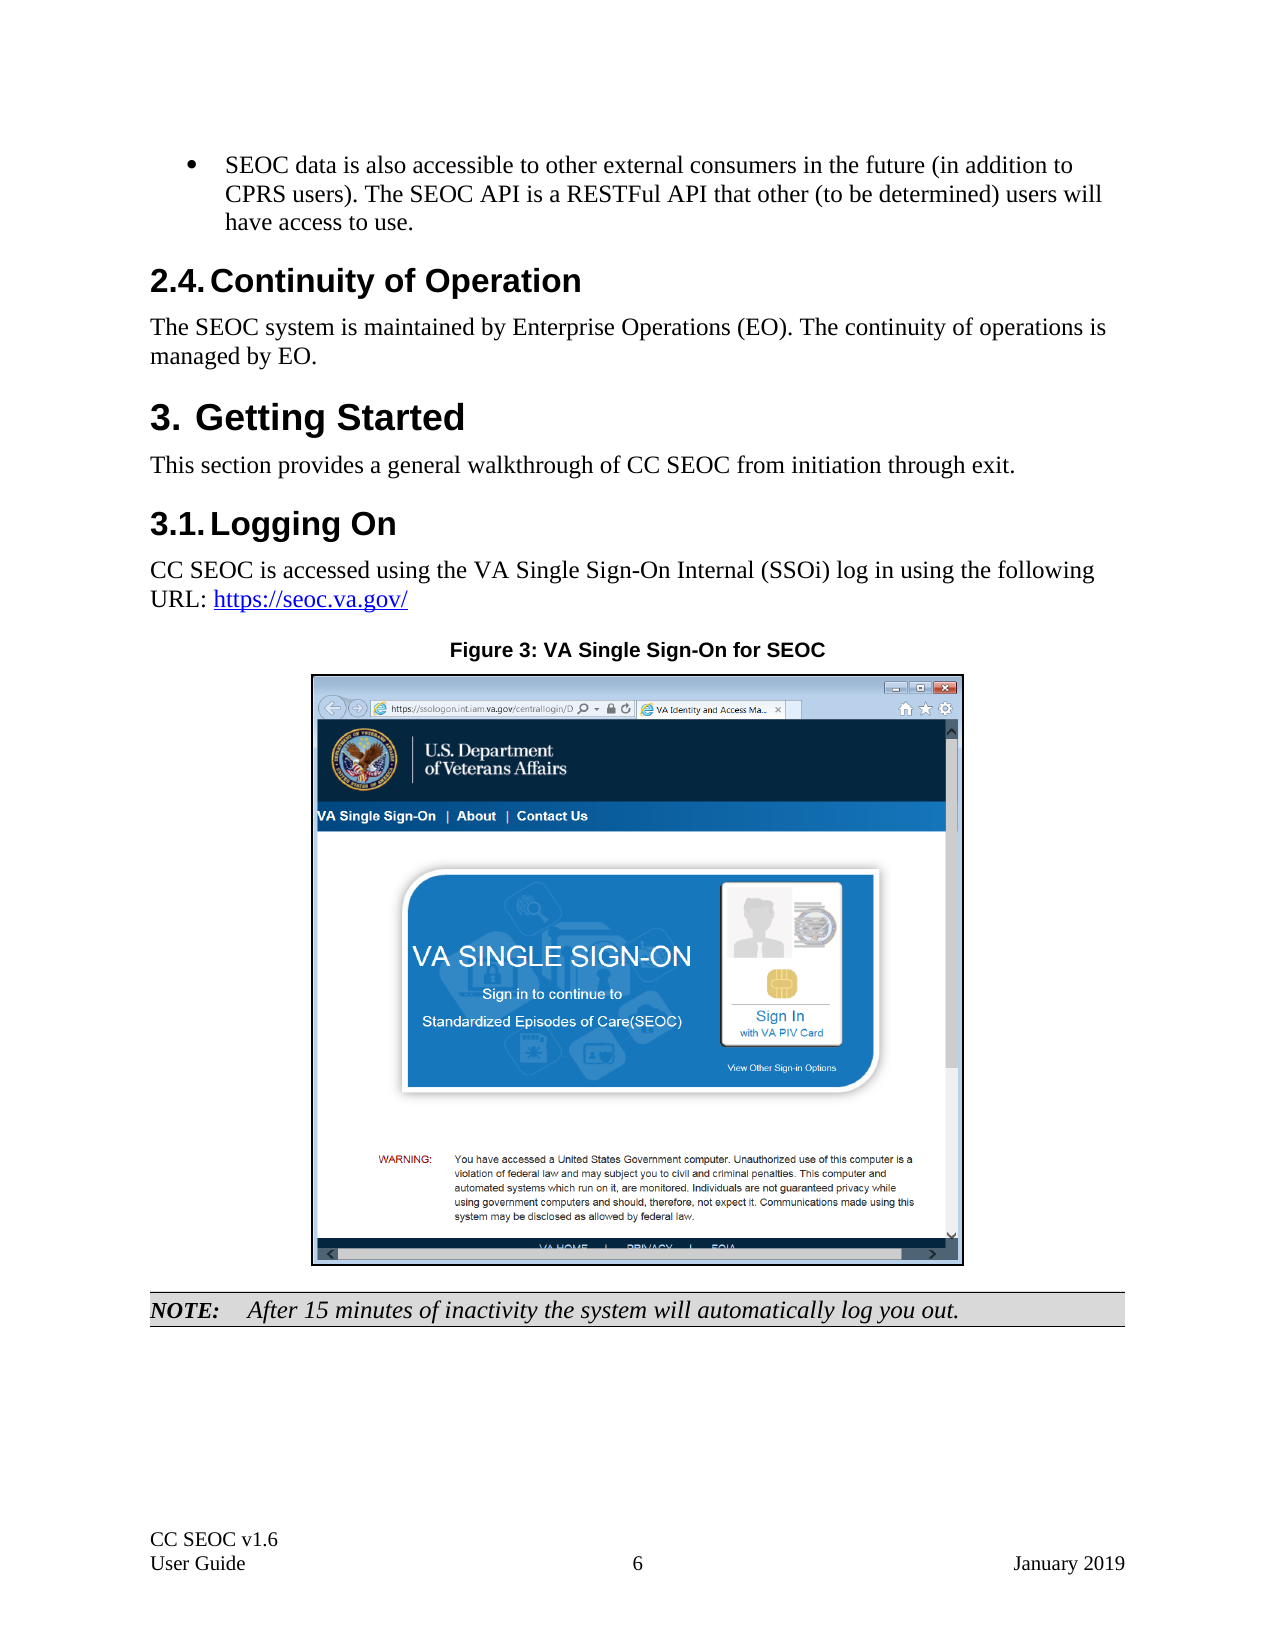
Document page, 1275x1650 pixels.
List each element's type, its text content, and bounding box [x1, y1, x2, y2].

subtitle Getting Started [150, 395, 1125, 438]
text SEOC data is also accessible to other external consumers in the future (in addition to CPRS users). The SEOC API is a RESTFul API that other (to be determined) users will have access to use. [187, 150, 1125, 236]
subtitle Logging On [150, 504, 1125, 542]
picture [313, 676, 962, 1264]
text Figure 3: VA Single Sign-On for SEOC [150, 637, 1125, 661]
text After 15 minutes of inactivity the system will automatically log you out. [150, 1293, 1125, 1326]
subtitle Continuity of Operation [150, 261, 1125, 300]
text CC SEOC is accessed using the VA Single Sign-On Internal (SSOi) log in using the following URL: https://seoc.va.gov/ [150, 555, 1125, 612]
text The SEOC system is maintained by Enterprise Operations (EO). The continuity of operations is managed by EO. [150, 312, 1125, 370]
text This section provides a general walkthrough of CC SEOC from initiation through exit. [150, 450, 1125, 479]
